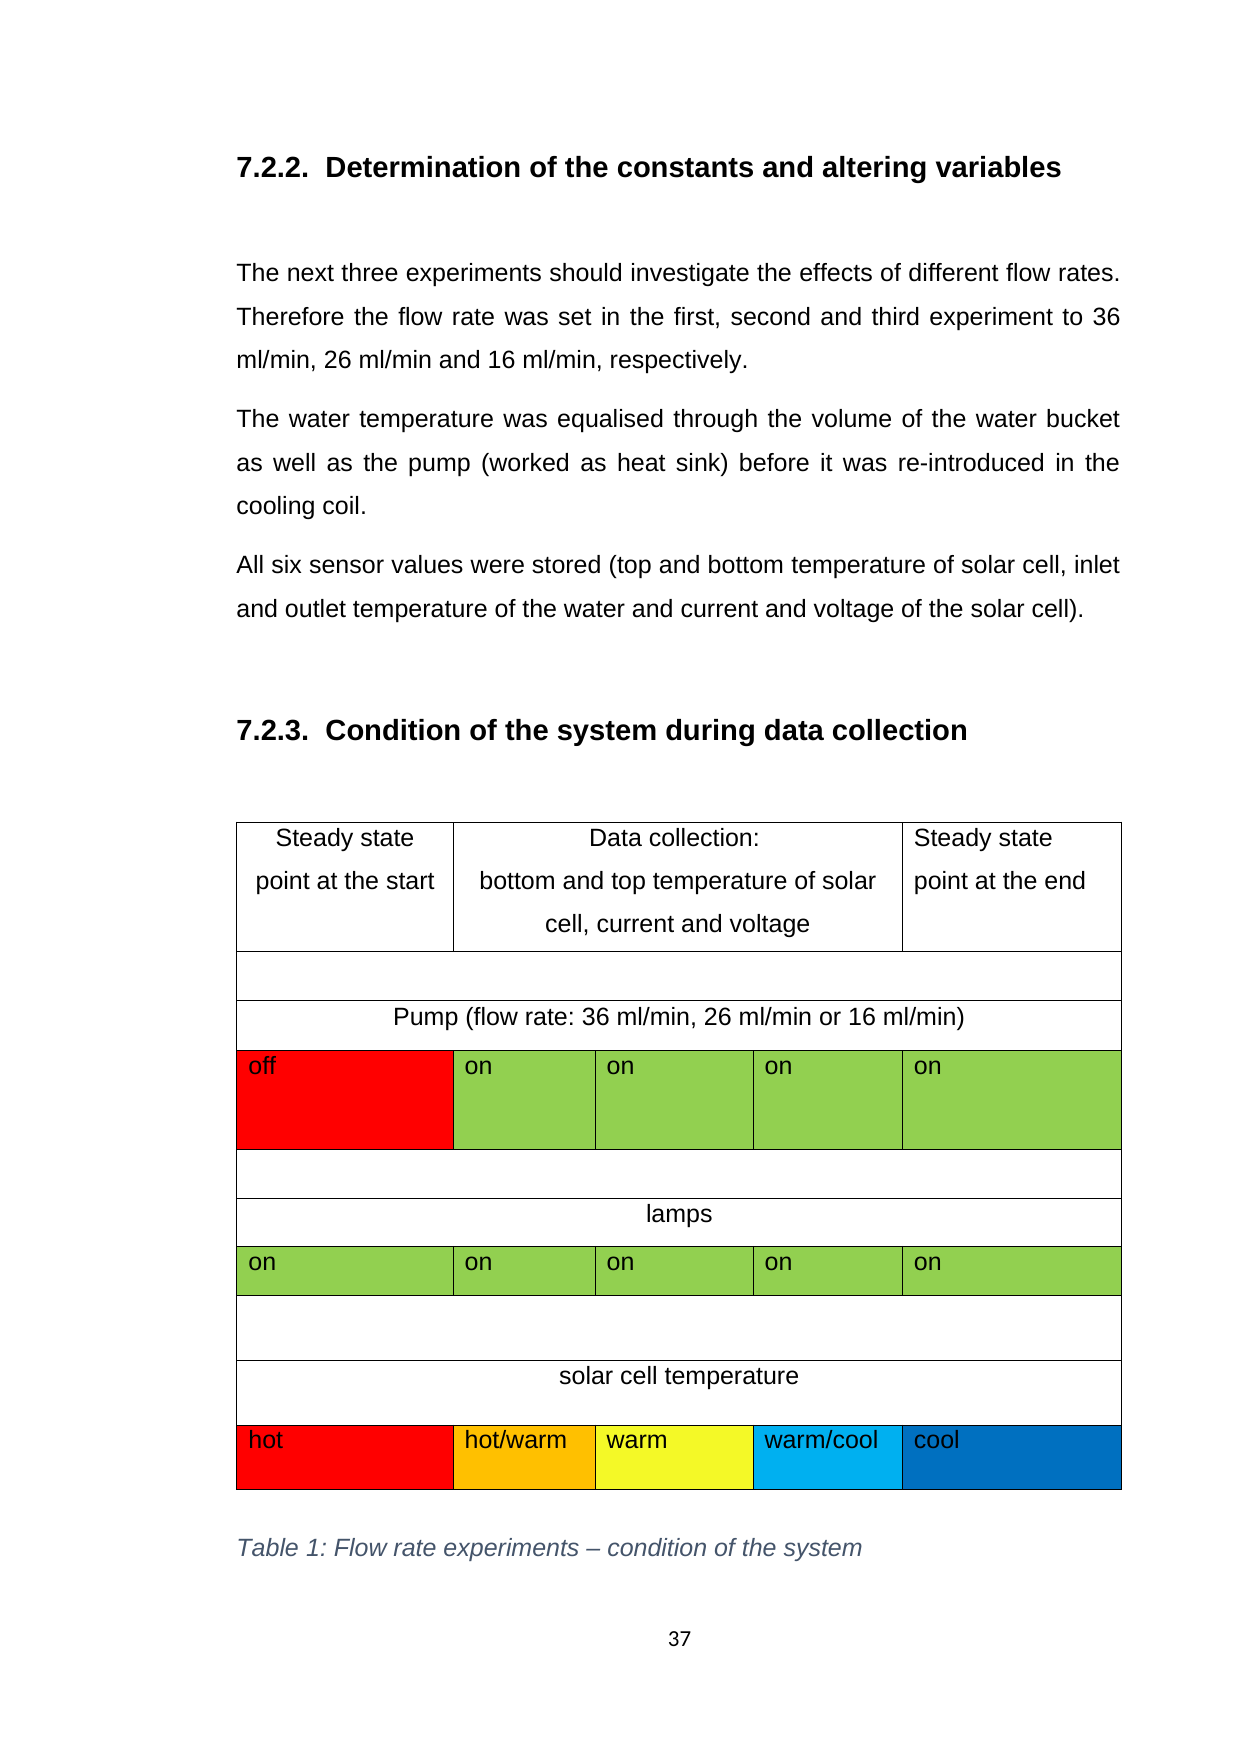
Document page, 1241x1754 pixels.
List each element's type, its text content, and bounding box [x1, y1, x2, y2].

text All six sensor values were stored (top and bottom temperature of solar cell, inlet and outlet temperature of the water and current and voltage of the solar cell). [236, 551, 1122, 622]
table_cell solar cell temperature [237, 1361, 1121, 1424]
table_cell hot [237, 1426, 453, 1489]
table_cell on [903, 1051, 1121, 1149]
table_cell on [903, 1247, 1121, 1295]
subtitle 7.2.2. Determination of the constants and altering variables [236, 150, 1122, 183]
table_cell cool [903, 1426, 1121, 1489]
table_cell on [596, 1247, 753, 1295]
table_cell [237, 952, 1121, 1000]
table_cell off [237, 1051, 453, 1149]
table_cell on [596, 1051, 753, 1149]
table_cell on [454, 1247, 595, 1295]
table_header Steady state point at the start [237, 823, 453, 951]
table_cell on [237, 1247, 453, 1295]
table_cell on [754, 1051, 902, 1149]
table_cell [237, 1296, 1121, 1360]
text The water temperature was equalised through the volume of the water bucket as well as the pump (worked as heat sink) before it was re-introduced in the cooling coil. [236, 404, 1122, 519]
table_header Data collection: bottom and top temperature of solar cell, current and voltage [454, 823, 902, 951]
table_cell warm [596, 1426, 753, 1489]
table_cell hot/warm [454, 1426, 595, 1489]
table_header Steady state point at the end [903, 823, 1121, 951]
text The next three experiments should investigate the effects of different flow rates. Therefore the flow rate was set in the first, second and third experiment to 36 ml/min, 26 ml/min and 16 ml/min, respectively. [236, 258, 1122, 373]
table_cell [237, 1150, 1121, 1197]
table_cell Pump (flow rate: 36 ml/min, 26 ml/min or 16 ml/min) [237, 1001, 1121, 1050]
text Table 1: Flow rate experiments – condition of the system [236, 1532, 1122, 1561]
table_cell lamps [237, 1199, 1121, 1246]
subtitle 7.2.3. Condition of the system during data collection [236, 713, 1122, 747]
table_cell on [754, 1247, 902, 1295]
table_cell warm/cool [754, 1426, 902, 1489]
table_cell on [454, 1051, 595, 1149]
